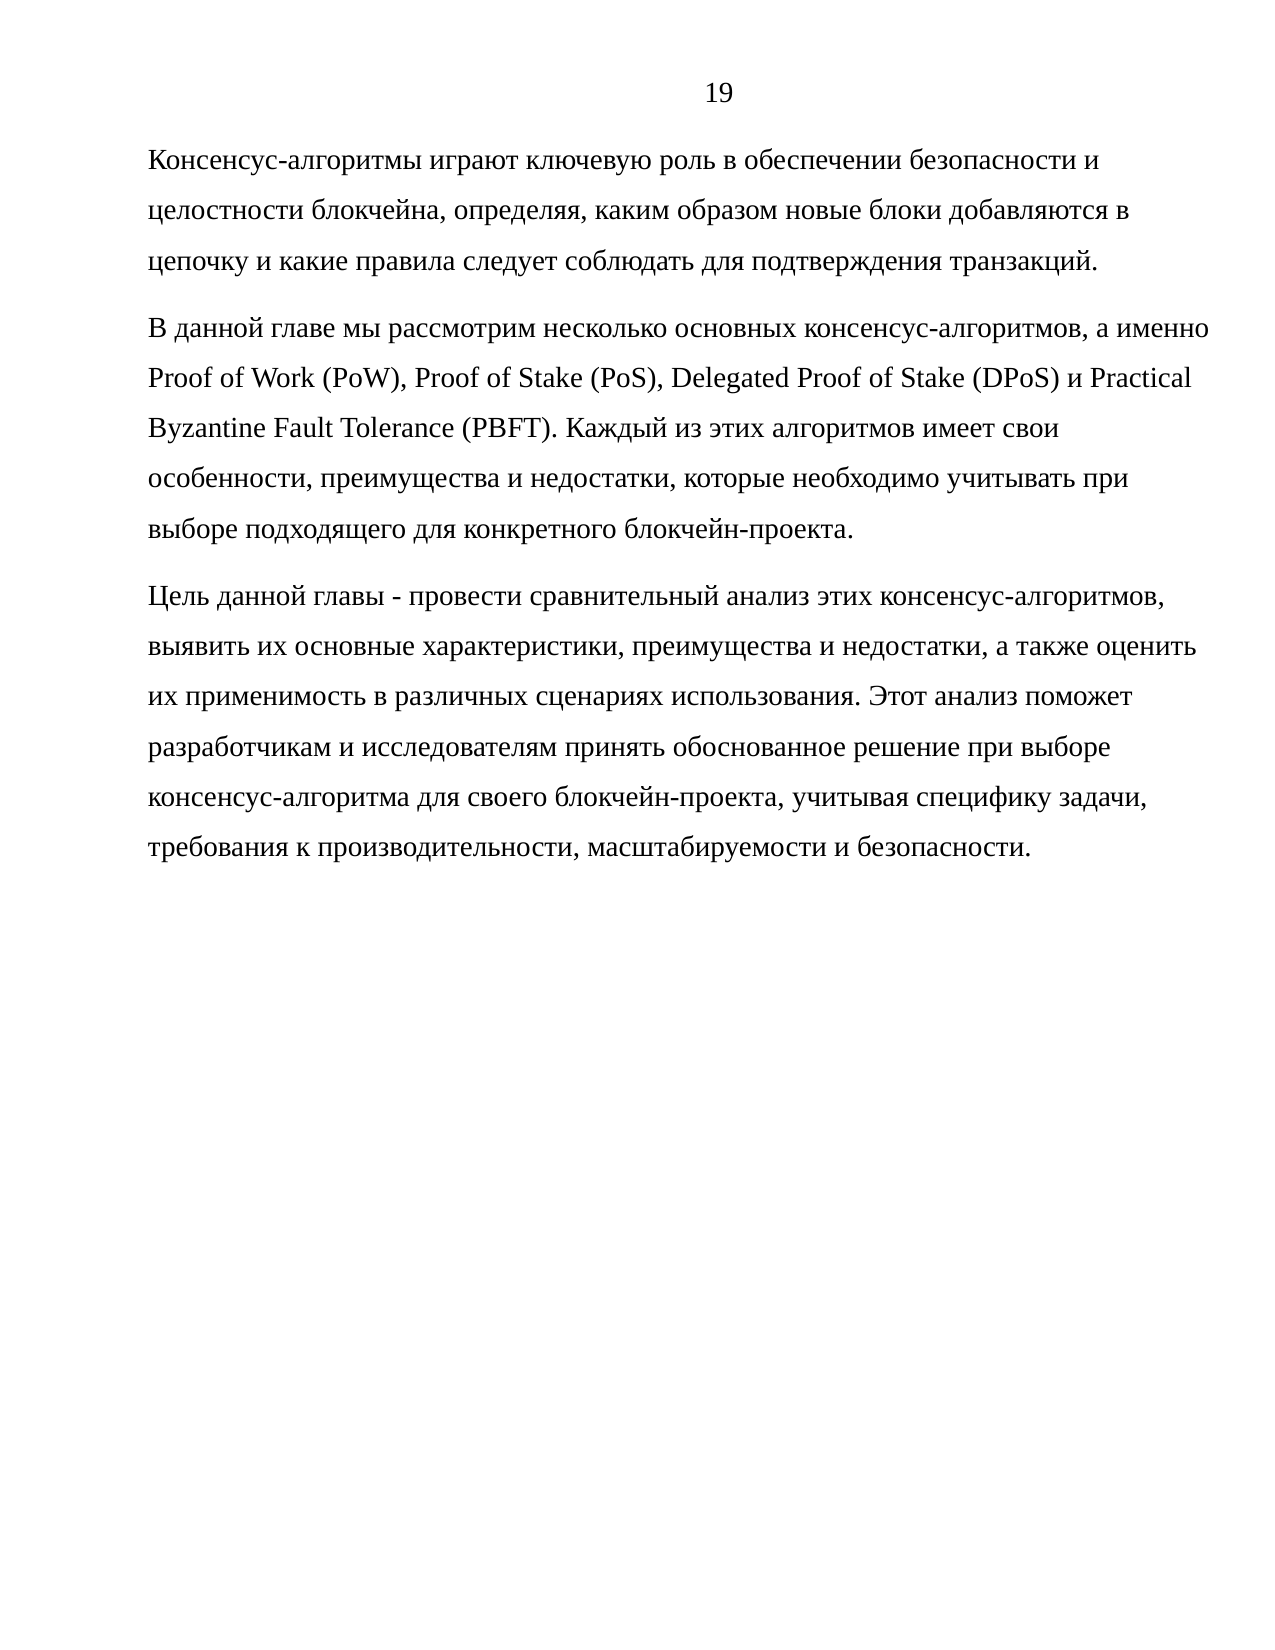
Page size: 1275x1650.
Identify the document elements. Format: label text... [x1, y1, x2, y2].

text Консенсус-алгоритмы играют ключевую роль в обеспечении безопасности и целостности блокчейна, определяя, каким образом новые блоки добавляются в цепочку и какие правила следует соблюдать для подтверждения транзакций. [148, 142, 1216, 276]
text Цель данной главы - провести сравнительный анализ этих консенсус-алгоритмов, выявить их основные характеристики, преимущества и недостатки, а также оценить их применимость в различных сценариях использования. Этот анализ поможет разработчикам и исследователям принять обоснованное решение при выборе консенсус-алгоритма для своего блокчейн-проекта, учитывая специфику задачи, требования к производительности, масштабируемости и безопасности. [148, 578, 1216, 863]
text В данной главе мы рассмотрим несколько основных консенсус-алгоритмов, а именно Proof of Work (PoW), Proof of Stake (PoS), Delegated Proof of Stake (DPoS) и Practical Byzantine Fault Tolerance (PBFT). Каждый из этих алгоритмов имеет свои особенности, преимущества и недостатки, которые необходимо учитывать при выборе подходящего для конкретного блокчейн-проекта. [148, 310, 1216, 544]
